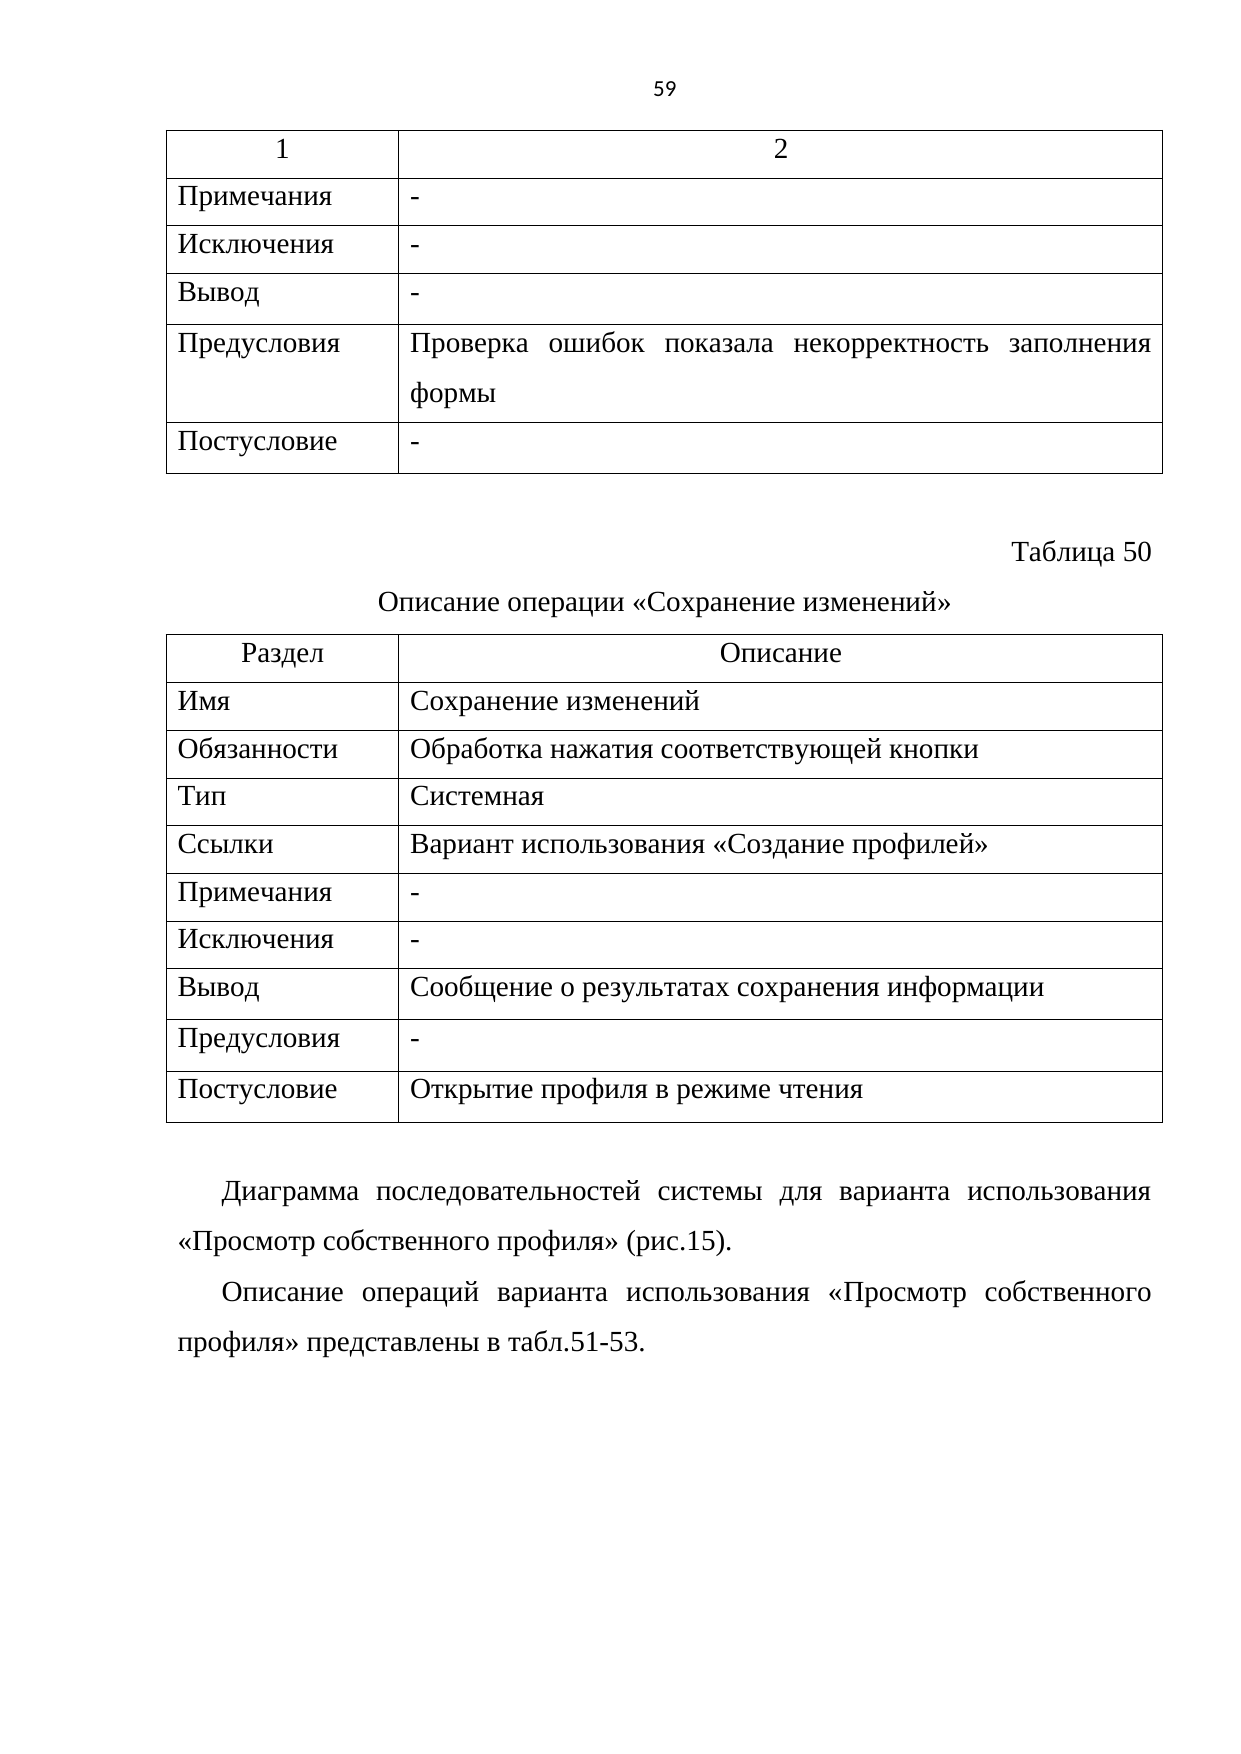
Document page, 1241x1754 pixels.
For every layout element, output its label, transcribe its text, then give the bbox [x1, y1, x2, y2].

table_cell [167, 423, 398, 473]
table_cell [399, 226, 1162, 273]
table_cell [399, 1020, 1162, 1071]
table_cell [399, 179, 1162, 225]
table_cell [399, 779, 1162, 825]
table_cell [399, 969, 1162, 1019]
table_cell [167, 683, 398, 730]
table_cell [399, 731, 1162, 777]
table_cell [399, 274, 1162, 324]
text Описание операции «Сохранение изменений» [177, 584, 1152, 617]
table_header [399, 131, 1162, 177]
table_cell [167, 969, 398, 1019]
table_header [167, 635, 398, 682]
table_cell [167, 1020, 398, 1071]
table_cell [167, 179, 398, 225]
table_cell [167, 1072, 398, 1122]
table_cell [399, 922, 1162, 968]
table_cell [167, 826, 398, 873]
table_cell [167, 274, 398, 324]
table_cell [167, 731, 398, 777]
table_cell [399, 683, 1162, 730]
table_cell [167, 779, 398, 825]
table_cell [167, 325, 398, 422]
text Диаграмма последовательностей системы для варианта использования «Просмотр собственного профиля» (рис.15). [177, 1173, 1152, 1257]
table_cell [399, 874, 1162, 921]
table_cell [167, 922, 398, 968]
text Таблица 50 [177, 534, 1152, 567]
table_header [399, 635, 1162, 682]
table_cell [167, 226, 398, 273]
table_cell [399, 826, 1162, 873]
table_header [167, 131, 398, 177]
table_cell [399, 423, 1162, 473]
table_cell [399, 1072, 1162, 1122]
text Описание операций варианта использования «Просмотр собственного профиля» представлены в табл.51-53. [177, 1274, 1152, 1357]
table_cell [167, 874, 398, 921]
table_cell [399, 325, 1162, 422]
